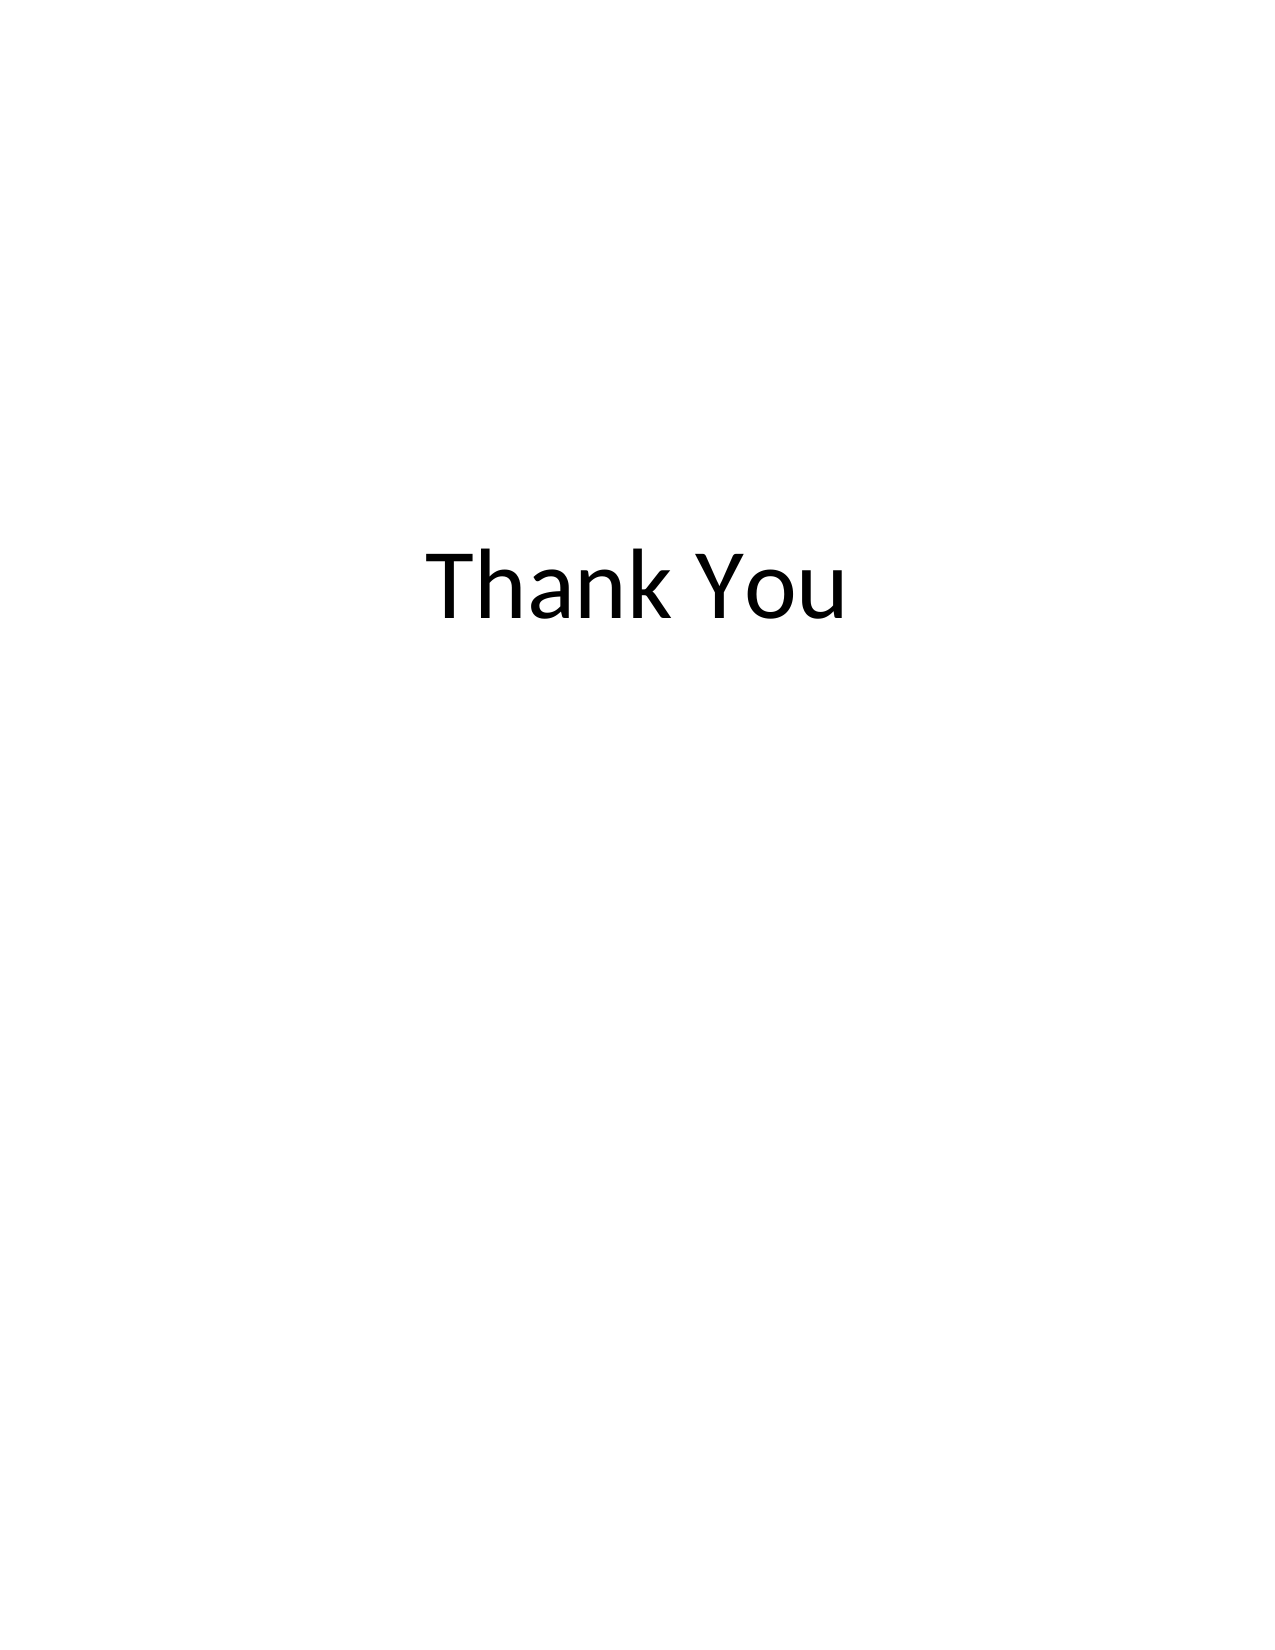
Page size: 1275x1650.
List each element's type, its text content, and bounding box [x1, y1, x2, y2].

text Thank You [150, 521, 1125, 643]
